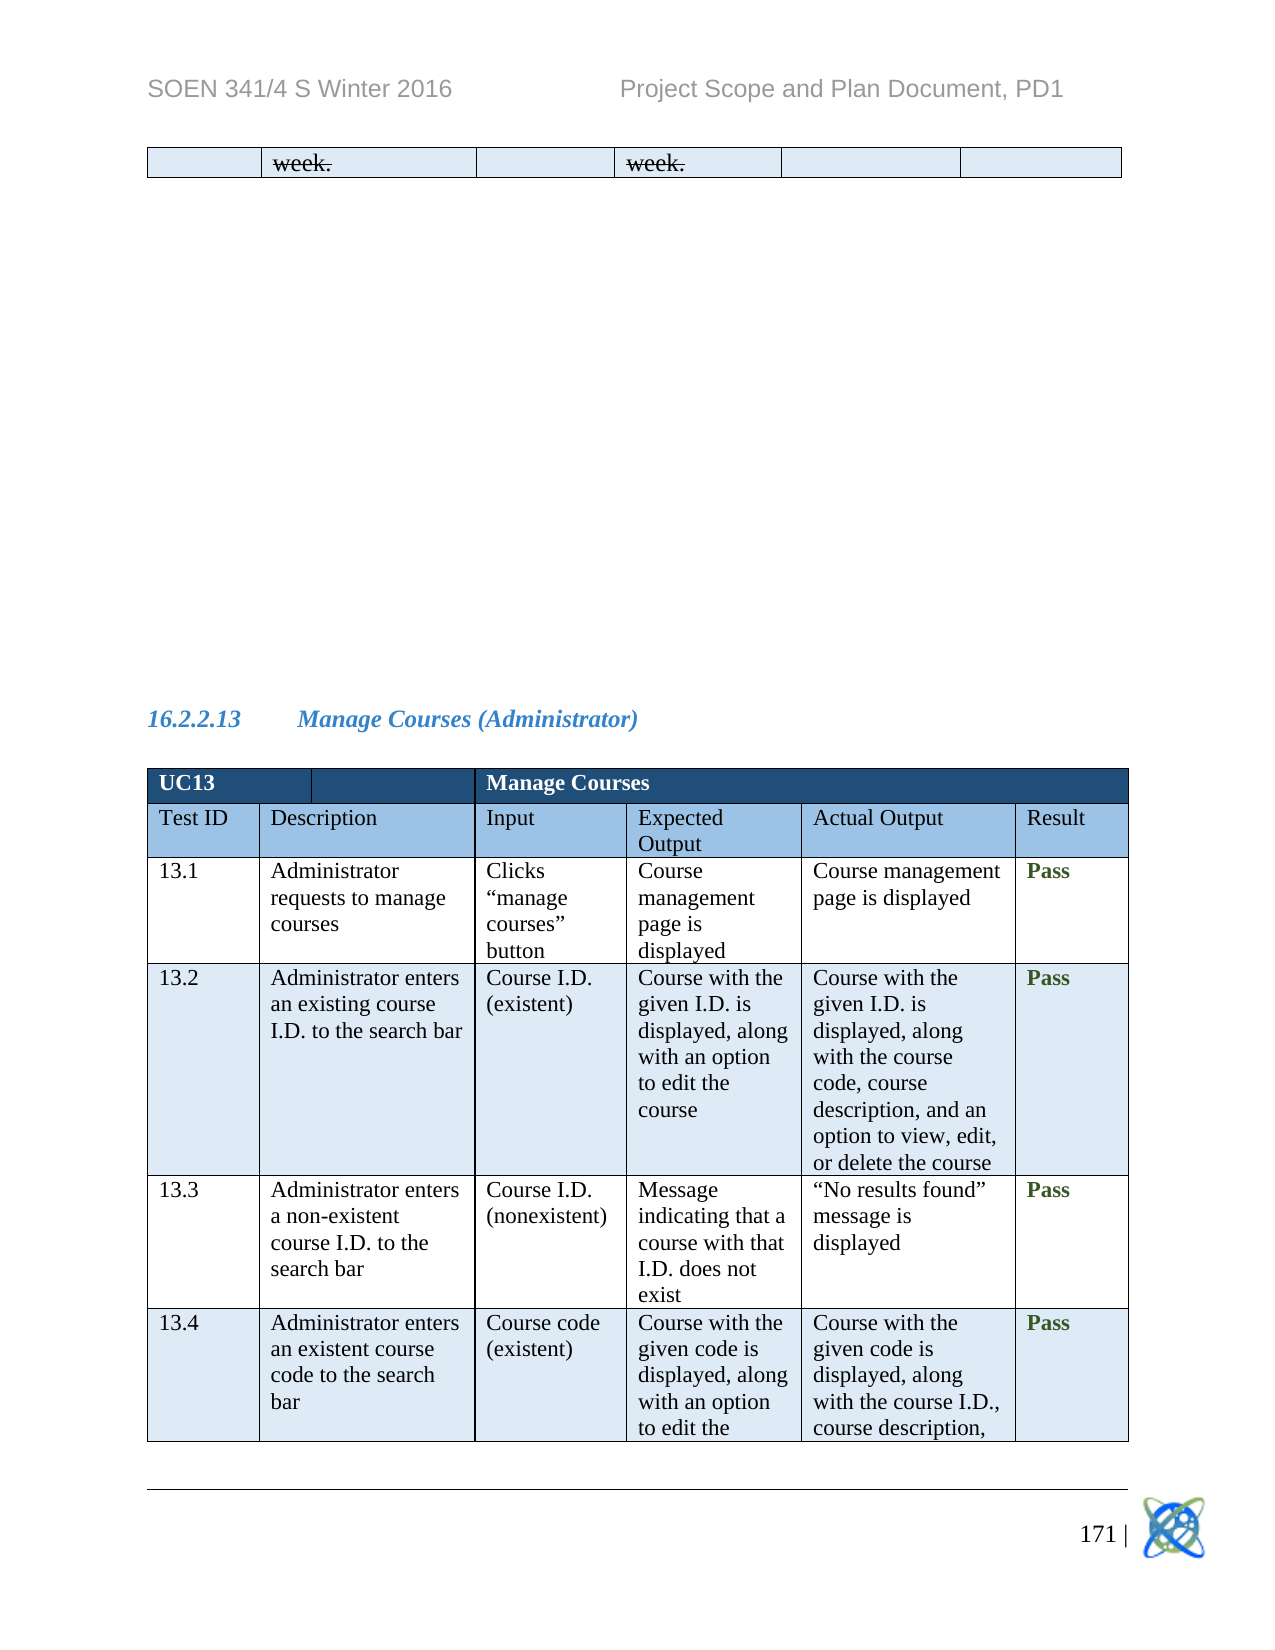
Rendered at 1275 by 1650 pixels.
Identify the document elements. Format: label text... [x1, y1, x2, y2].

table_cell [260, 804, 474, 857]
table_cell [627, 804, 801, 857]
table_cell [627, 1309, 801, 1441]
text Manage Courses (Administrator) [147, 704, 1128, 733]
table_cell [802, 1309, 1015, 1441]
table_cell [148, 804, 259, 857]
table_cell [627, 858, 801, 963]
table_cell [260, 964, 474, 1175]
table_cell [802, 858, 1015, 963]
picture [1123, 1490, 1224, 1566]
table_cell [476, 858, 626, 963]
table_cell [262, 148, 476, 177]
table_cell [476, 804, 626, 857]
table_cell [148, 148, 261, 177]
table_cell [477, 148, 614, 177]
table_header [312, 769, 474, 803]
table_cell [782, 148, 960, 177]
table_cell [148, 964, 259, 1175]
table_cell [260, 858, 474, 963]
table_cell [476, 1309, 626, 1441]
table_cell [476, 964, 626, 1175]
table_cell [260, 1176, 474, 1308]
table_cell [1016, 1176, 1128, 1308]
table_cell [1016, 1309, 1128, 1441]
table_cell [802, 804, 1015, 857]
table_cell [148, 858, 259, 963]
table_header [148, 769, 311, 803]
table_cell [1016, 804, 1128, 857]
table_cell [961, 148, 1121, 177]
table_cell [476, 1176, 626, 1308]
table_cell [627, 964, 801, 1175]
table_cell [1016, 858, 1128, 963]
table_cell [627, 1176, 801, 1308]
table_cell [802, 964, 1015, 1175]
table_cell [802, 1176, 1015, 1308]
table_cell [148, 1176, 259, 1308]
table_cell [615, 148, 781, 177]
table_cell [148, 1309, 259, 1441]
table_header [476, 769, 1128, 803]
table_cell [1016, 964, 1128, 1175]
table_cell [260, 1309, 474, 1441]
